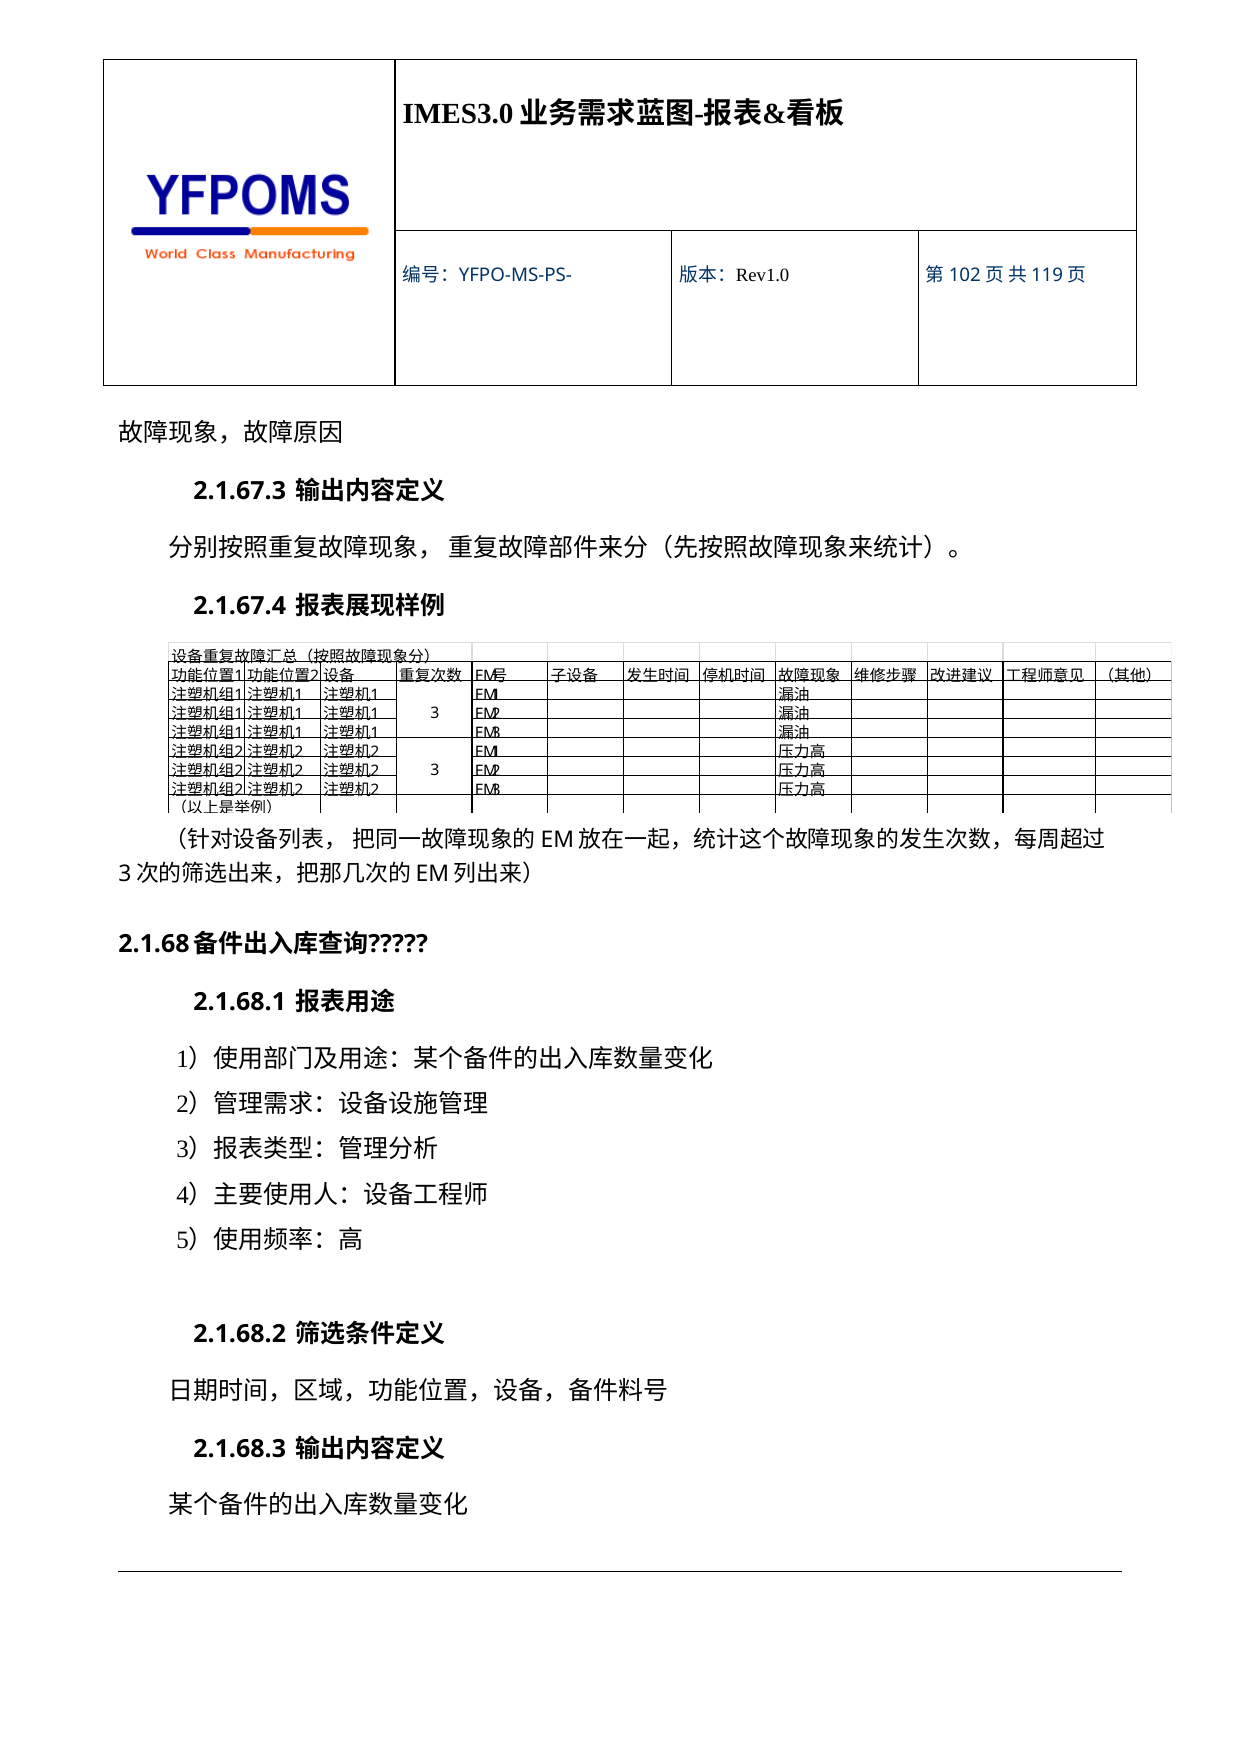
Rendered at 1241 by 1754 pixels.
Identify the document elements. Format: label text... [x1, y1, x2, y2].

text 3）报表类型：管理分析 [118, 1129, 1122, 1165]
text 2）管理需求：设备设施管理 [176, 1084, 1122, 1120]
text 日期时间，区域，功能位置，设备，备件料号 [118, 1370, 1122, 1406]
subtitle 报表用途 [193, 981, 1122, 1018]
text 4）主要使用人：设备工程师 [118, 1174, 1122, 1211]
text 分别按照重复故障现象， 重复故障部件来分（先按照故障现象来统计）。 [118, 527, 1122, 564]
text 某个备件的出入库数量变化 [118, 1485, 1122, 1521]
text 5）使用频率：高 [118, 1219, 1122, 1256]
text （针对设备列表， 把同一故障现象的EM放在一起，统计这个故障现象的发生次数，每周超过3次的筛选出来，把那几次的EM列出来） [118, 821, 1122, 888]
text 统计时段（日期时间,每周每月)，功能位置1，功能位置2，设备，子设备，故障部件，故障现象，故障原因 [118, 413, 1122, 449]
picture [120, 160, 378, 270]
subtitle 报表展现样例 [193, 585, 1122, 621]
subtitle 输出内容定义 [193, 471, 1122, 507]
subtitle 筛选条件定义 [193, 1313, 1122, 1349]
subtitle 备件出入库查询????? [118, 924, 1122, 960]
subtitle 输出内容定义 [193, 1428, 1122, 1464]
text 1）使用部门及用途：某个备件的出入库数量变化 [176, 1038, 1122, 1074]
